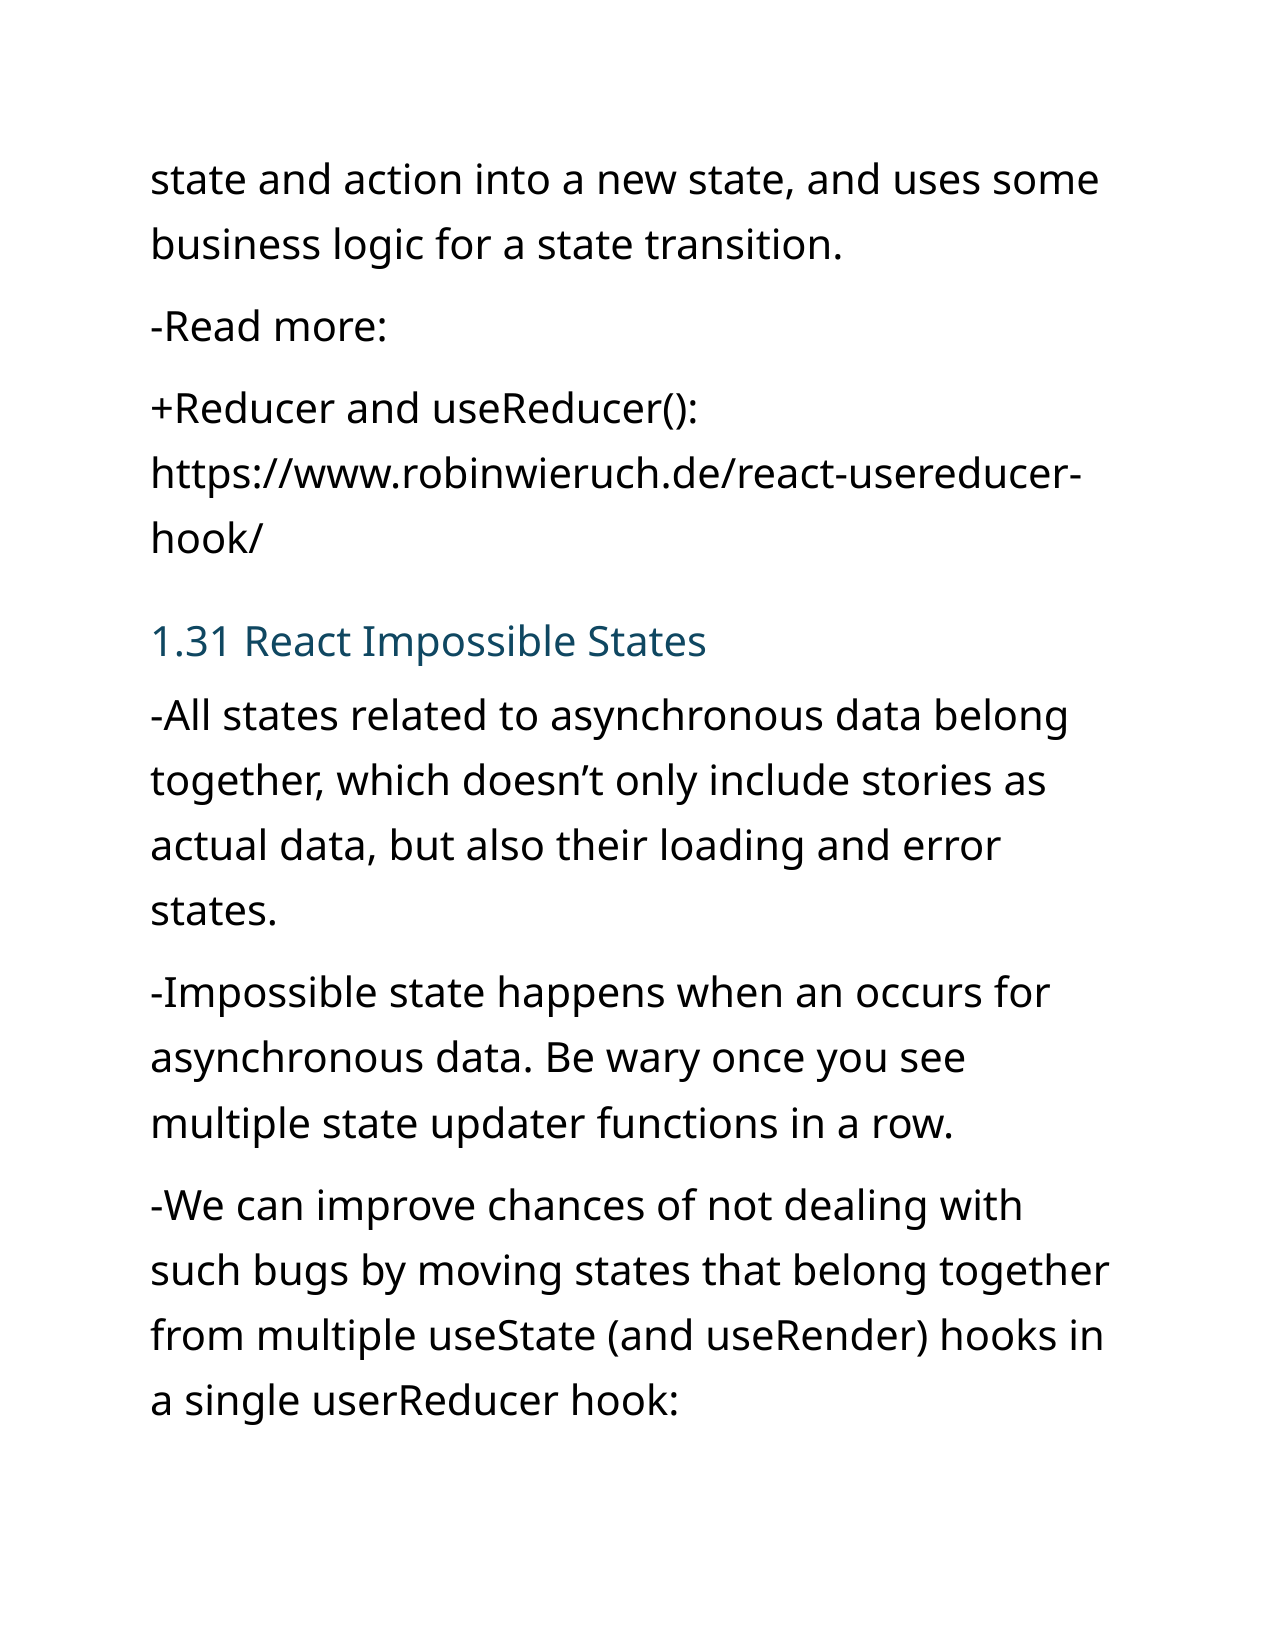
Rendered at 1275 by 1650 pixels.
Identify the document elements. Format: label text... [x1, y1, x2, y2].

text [150, 150, 1125, 272]
text -All states related to asynchronous data belong together, which doesn’t only include stories as actual data, but also their loading and error states. [150, 686, 1125, 938]
text +Reducer and useReducer(): https://www.robinwieruch.de/react-usereducer-hook/ [150, 379, 1125, 566]
text -Impossible state happens when an occurs for asynchronous data. Be wary once you see multiple state updater functions in a row. [150, 963, 1125, 1150]
text -We can improve chances of not dealing with such bugs by moving states that belong together from multiple useState (and useRender) hooks in a single userReducer hook: [150, 1175, 1125, 1428]
subtitle 1.31 React Impossible States [150, 612, 1125, 669]
text -Read more: [150, 297, 1125, 354]
